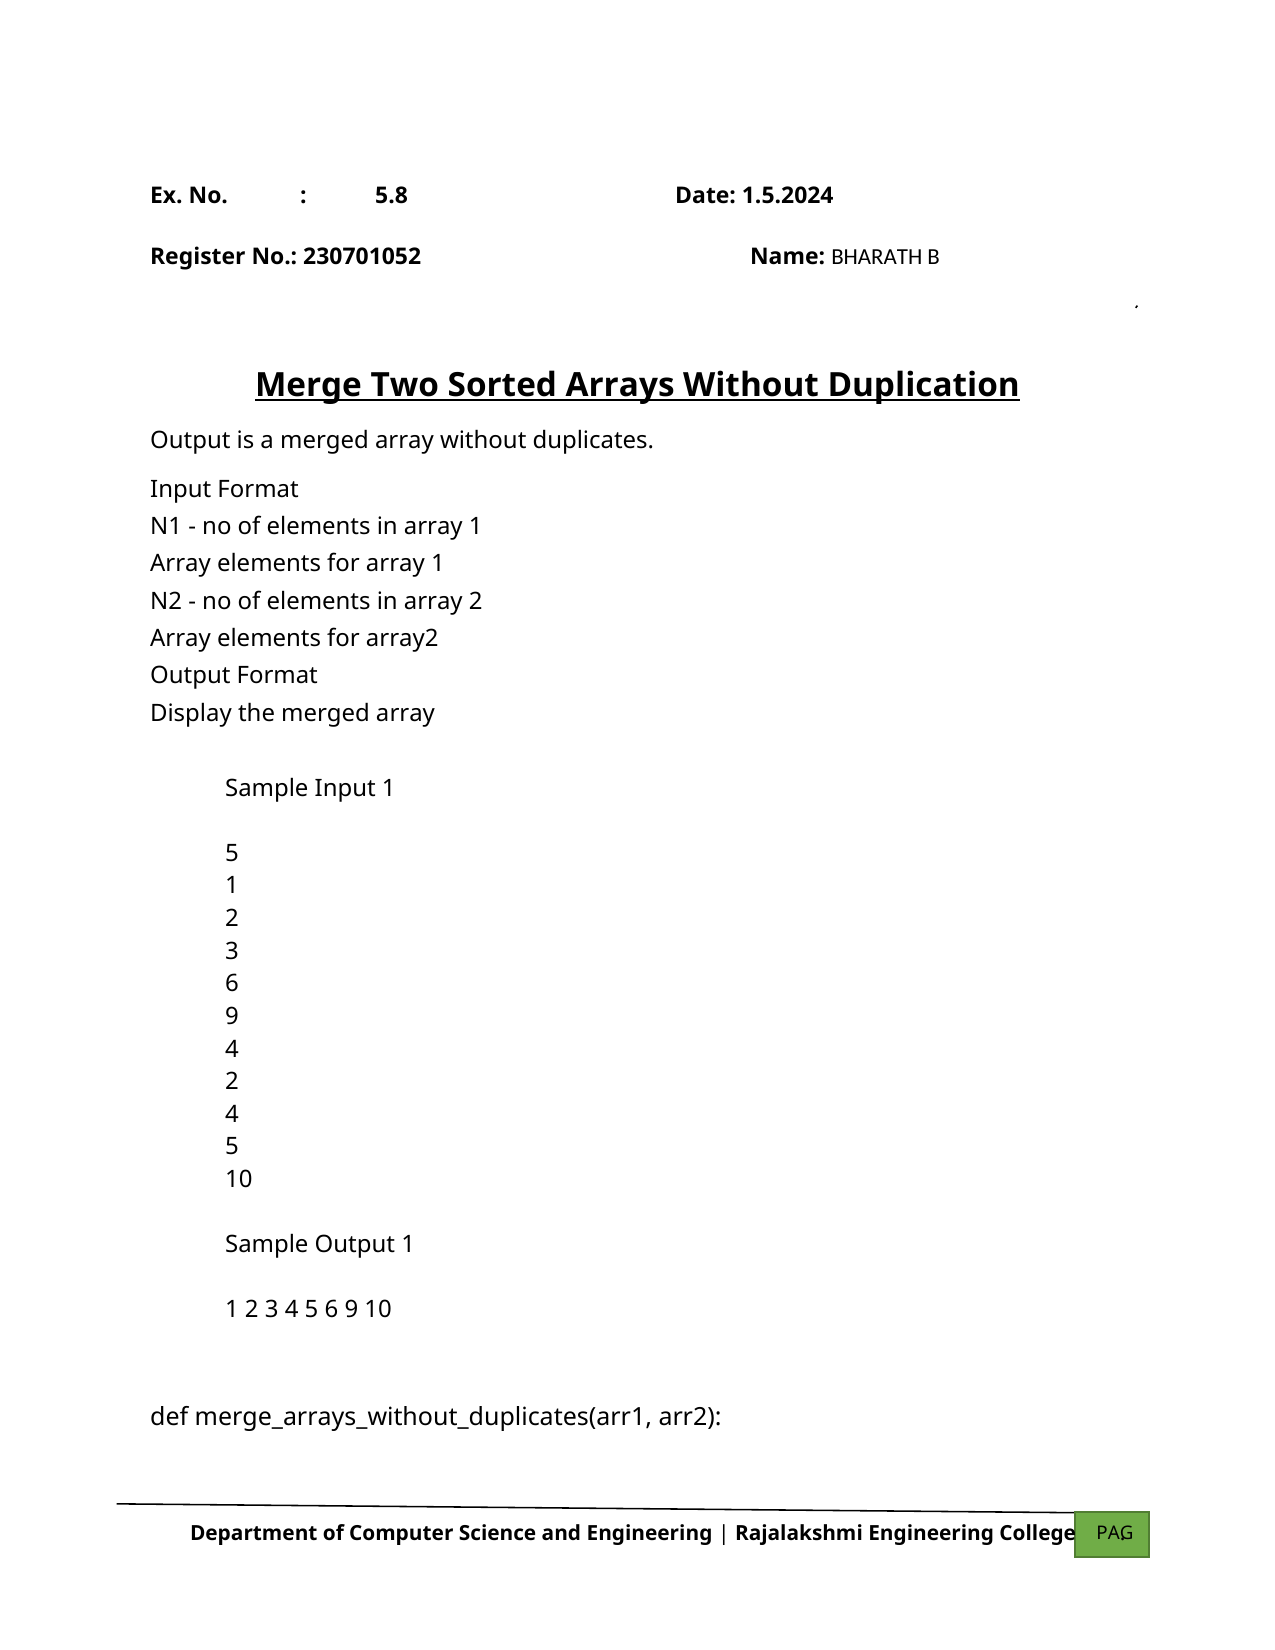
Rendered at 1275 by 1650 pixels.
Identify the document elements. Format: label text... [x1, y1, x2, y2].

text Sample Input 1 [225, 771, 1125, 803]
text Merge Two Sorted Arrays Without Duplication [150, 360, 1125, 406]
text Output Format [150, 658, 1125, 691]
text 10 [225, 1162, 1125, 1194]
text 5 [225, 1129, 1125, 1162]
text Array elements for array2 [150, 621, 1125, 653]
text Output is a merged array without duplicates. [150, 422, 1125, 455]
text 1 [225, 868, 1125, 901]
text Register No.: 230701052 Name: BHARATH B [150, 239, 1125, 271]
text Input Format [150, 471, 1125, 504]
text N1 - no of elements in array 1 [150, 509, 1125, 541]
text 2 [225, 1064, 1125, 1097]
text 9 [225, 999, 1125, 1031]
text 6 [225, 966, 1125, 999]
text 1 2 3 4 5 6 9 10 [150, 1292, 1125, 1325]
text Ex. No. : 5.8 Date: 1.5.2024 [150, 179, 1125, 210]
text Sample Output 1 [225, 1227, 1125, 1259]
text 3 [225, 933, 1125, 966]
text 5 [225, 836, 1125, 868]
text Display the merged array [150, 696, 1125, 728]
text N2 - no of elements in array 2 [150, 583, 1125, 616]
text 2 [225, 901, 1125, 933]
text 4 [225, 1097, 1125, 1129]
text def merge_arrays_without_duplicates(arr1, arr2): [150, 1399, 1125, 1433]
text Array elements for array 1 [150, 546, 1125, 579]
text 4 [225, 1031, 1125, 1064]
